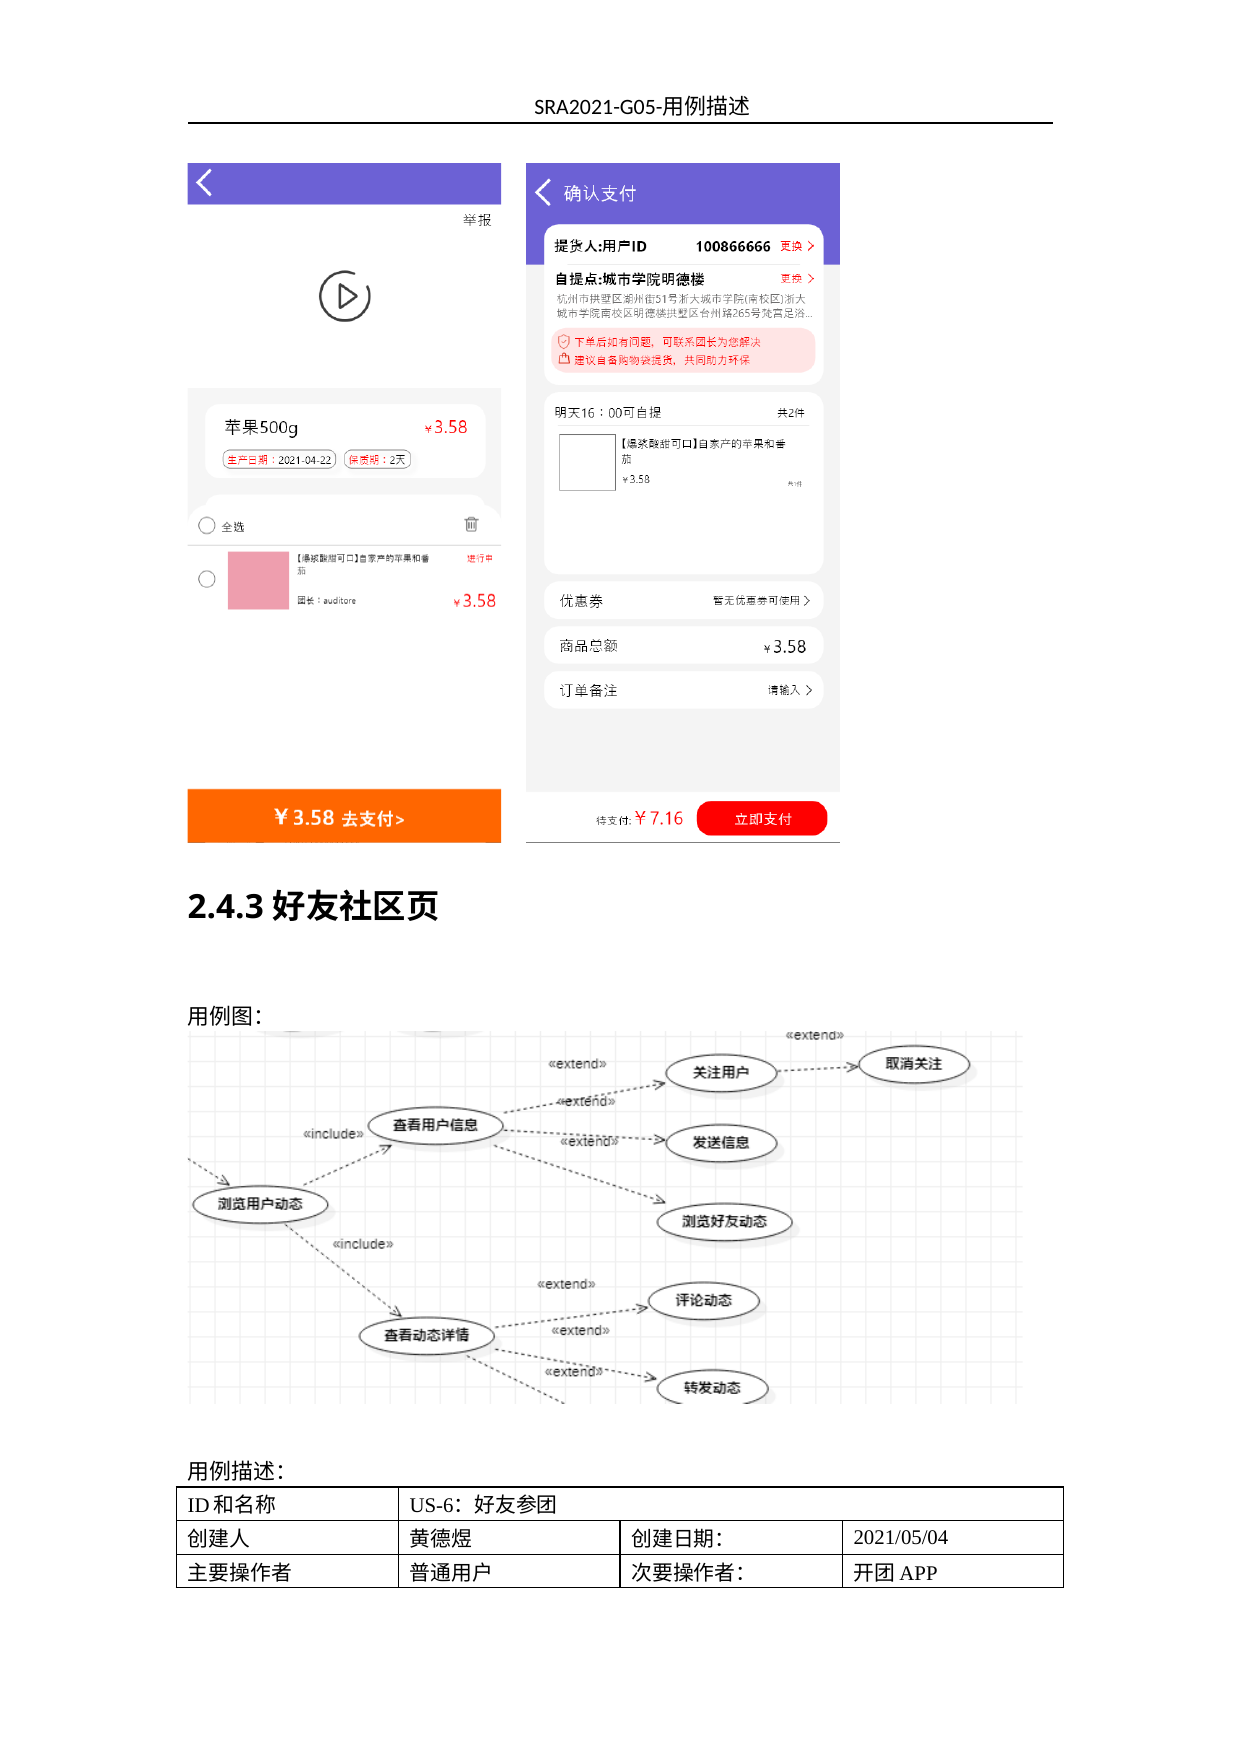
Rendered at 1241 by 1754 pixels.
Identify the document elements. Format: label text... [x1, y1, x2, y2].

table_cell 创建人 [177, 1521, 398, 1553]
table_cell 次要操作者： [621, 1555, 842, 1587]
subtitle 2.4.3 好友社区页 [187, 872, 1053, 937]
table_cell 主要操作者 [177, 1555, 398, 1587]
table_cell 普通用户 [399, 1555, 619, 1587]
picture [526, 163, 840, 843]
text 用例描述： [187, 1454, 1053, 1486]
text 用例图： [187, 999, 1053, 1031]
table_header ID和名称 [177, 1488, 398, 1520]
picture [187, 163, 502, 843]
table_cell 开团APP [843, 1555, 1063, 1587]
picture [187, 1031, 1023, 1404]
table_cell 2021/05/04 [843, 1521, 1063, 1553]
table_cell 黄德煜 [399, 1521, 619, 1553]
table_cell 创建日期： [621, 1521, 842, 1553]
table_header US-6：好友参团 [399, 1488, 1063, 1520]
